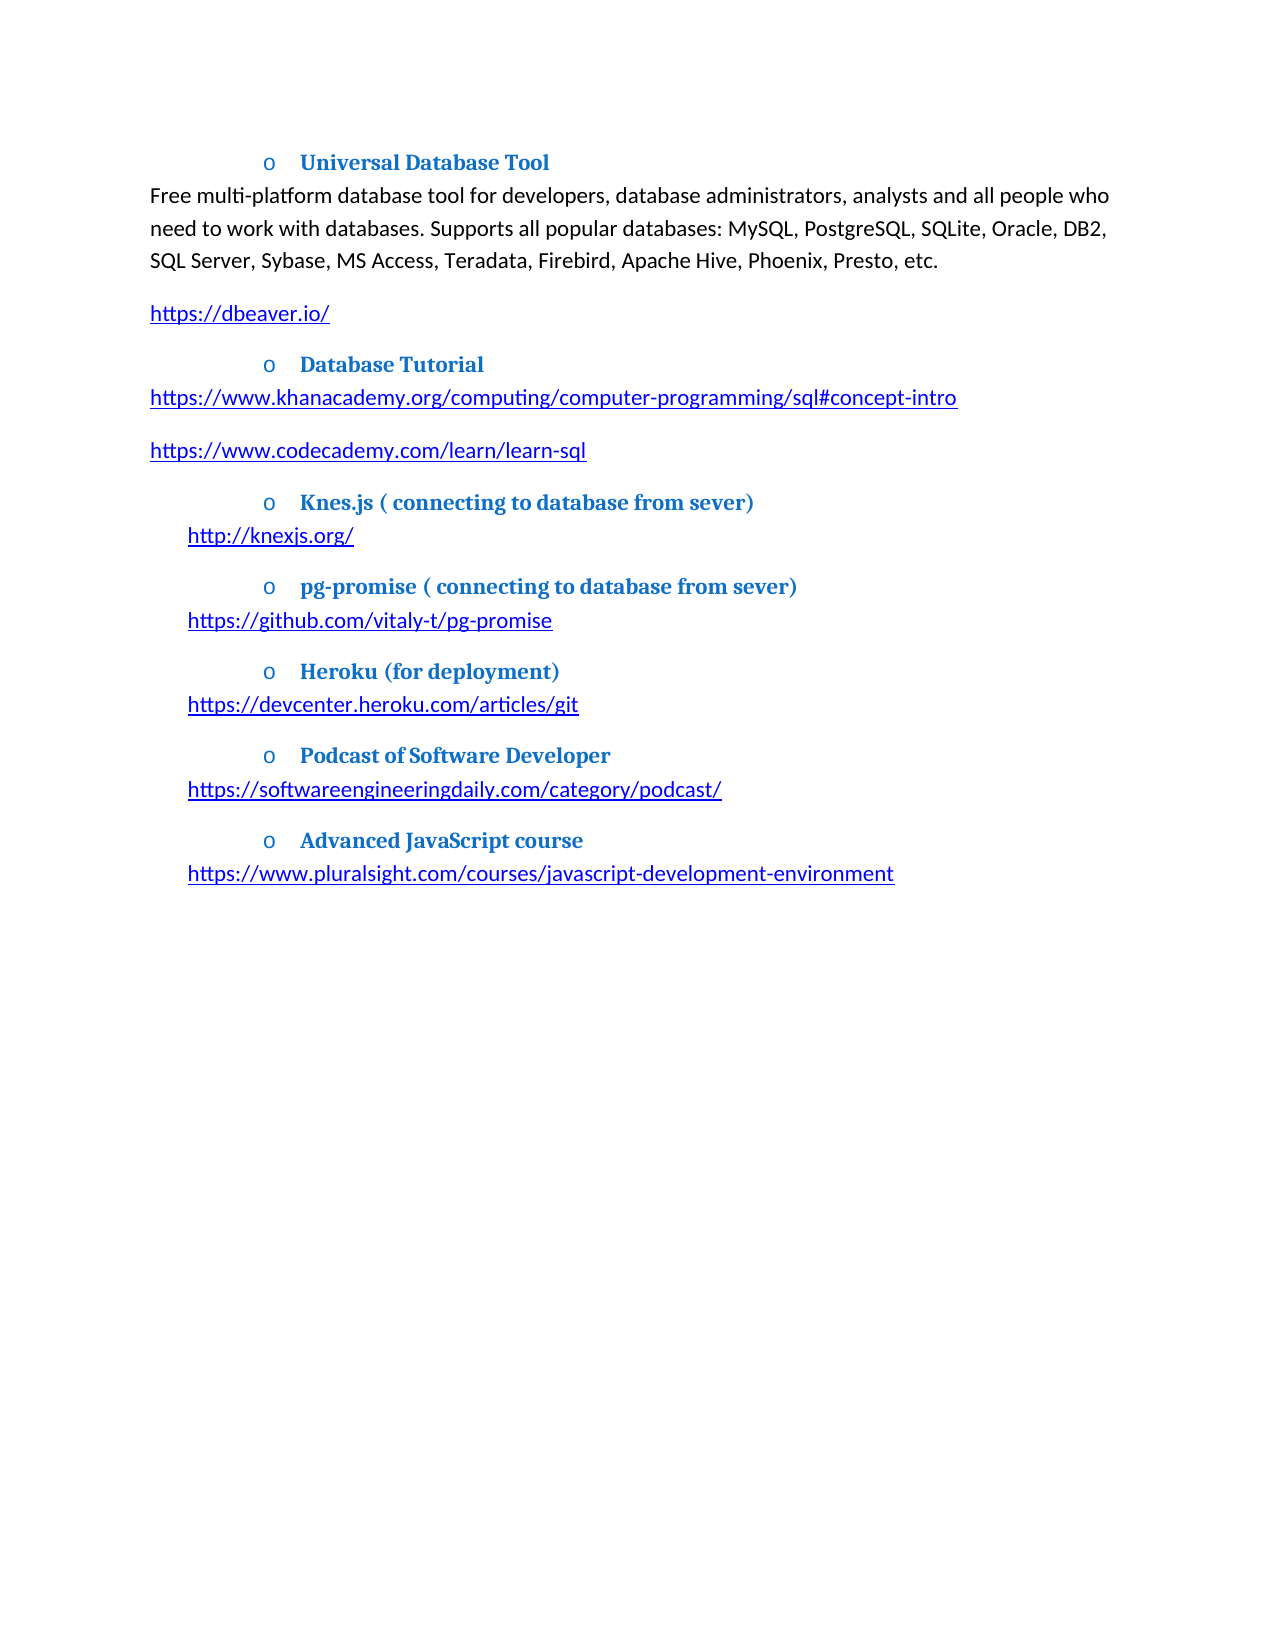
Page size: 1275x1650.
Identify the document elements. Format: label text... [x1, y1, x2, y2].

text https://www.pluralsight.com/courses/javascript-development-environment [187, 859, 1125, 887]
text https://www.khanacademy.org/computing/computer-programming/sql#concept-intro [150, 383, 1125, 412]
subtitle Universal Database Tool [262, 150, 1125, 177]
text https://github.com/vitaly-t/pg-promise [187, 606, 1125, 634]
subtitle Heroku (for deployment) [262, 659, 1125, 686]
subtitle Advanced JavaScript course [262, 828, 1125, 855]
subtitle Podcast of Software Developer [262, 743, 1125, 771]
subtitle Knes.js ( connecting to database from sever) [262, 489, 1125, 517]
subtitle Database Tutorial [262, 352, 1125, 379]
text https://softwareengineeringdaily.com/category/podcast/ [187, 775, 1125, 803]
text https://www.codecademy.com/learn/learn-sql [150, 437, 1125, 464]
text http://knexjs.org/ [187, 521, 1125, 549]
text Free multi-platform database tool for developers, database administrators, analysts and all people who need to work with databases. Supports all popular databases: MySQL, PostgreSQL, SQLite, Oracle, DB2, SQL Server, Sybase, MS Access, Teradata, Firebird, Apache Hive, Phoenix, Presto, etc. [150, 182, 1125, 274]
text https://dbeaver.io/ [150, 299, 1125, 327]
subtitle pg-promise ( connecting to database from sever) [262, 574, 1125, 602]
text https://devcenter.heroku.com/articles/git [187, 690, 1125, 718]
